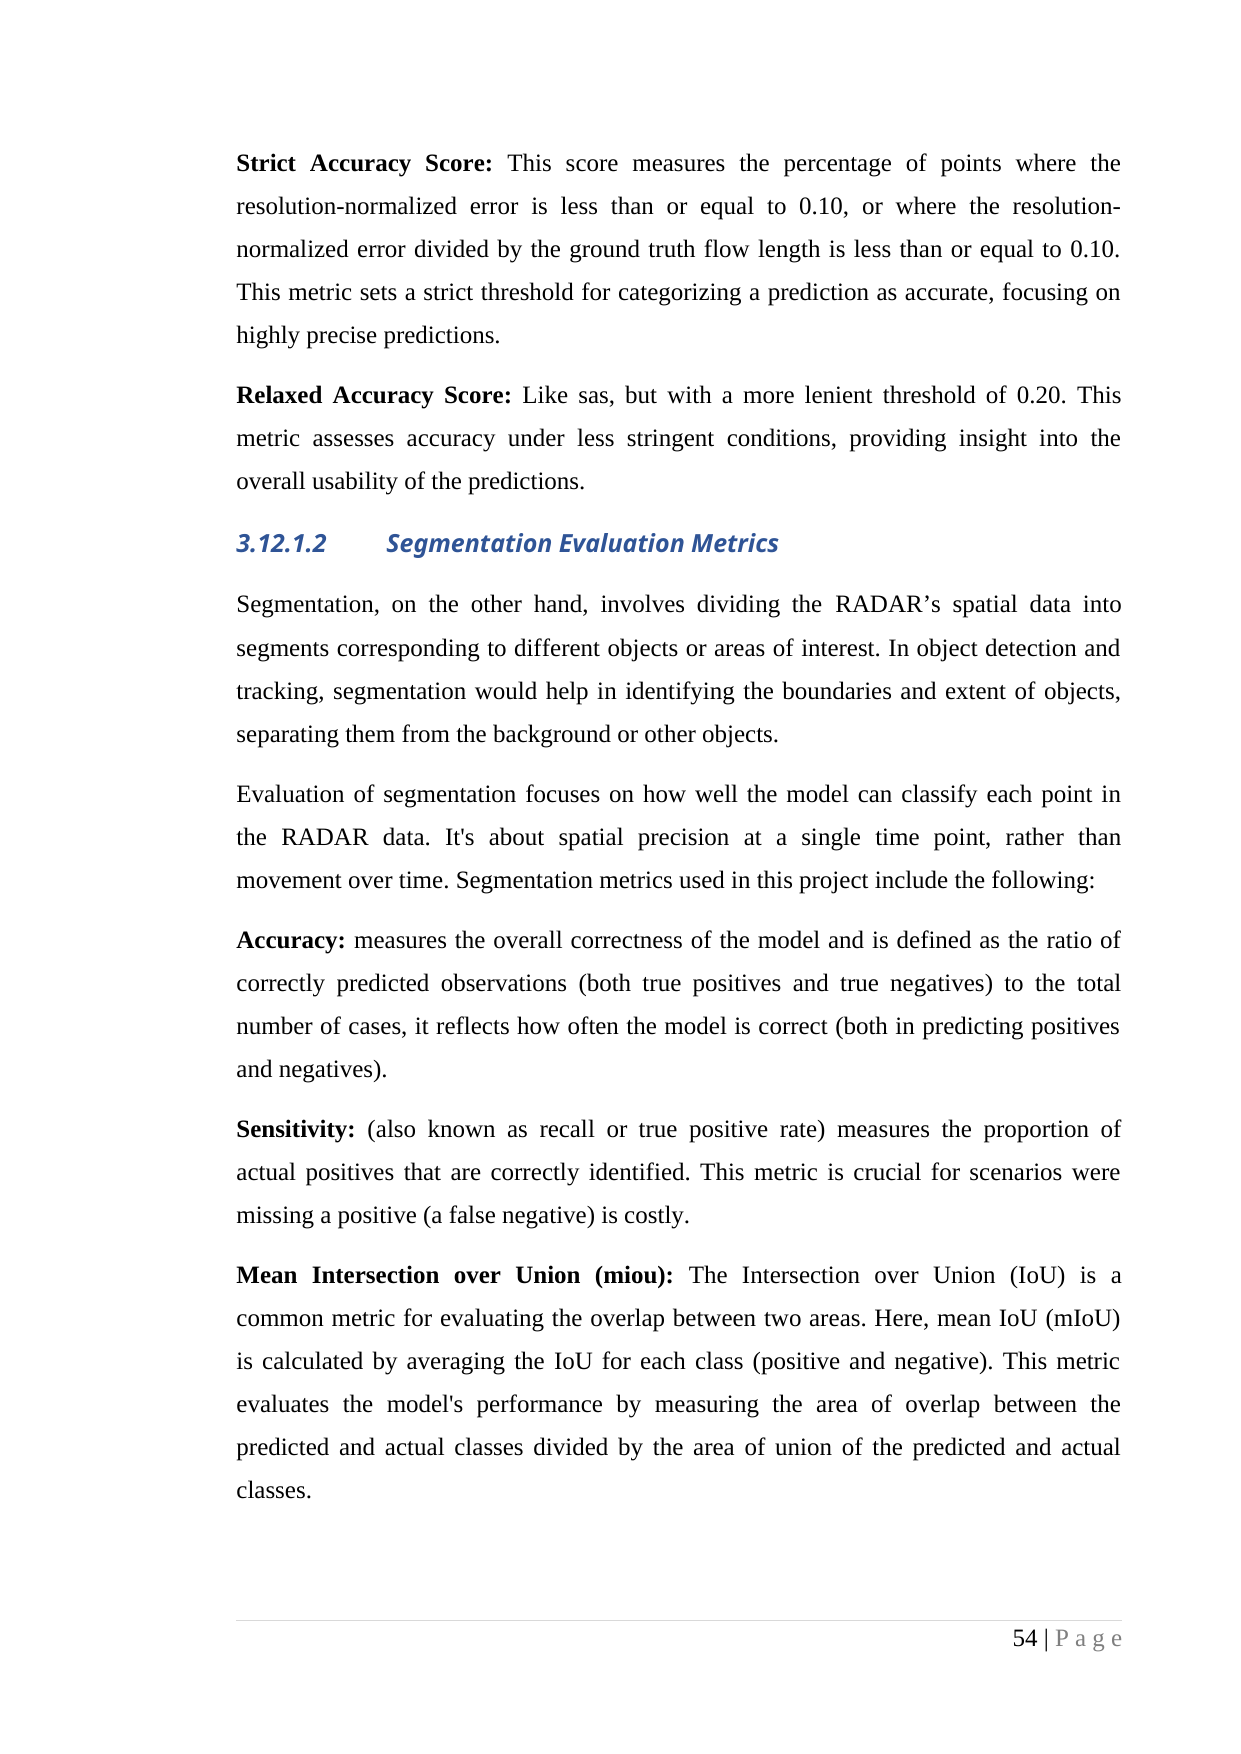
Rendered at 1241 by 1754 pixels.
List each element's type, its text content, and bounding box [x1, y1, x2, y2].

text Strict Accuracy Score: This score measures the percentage of points where the resolution-normalized error is less than or equal to 0.10, or where the resolution-normalized error divided by the ground truth flow length is less than or equal to 0.10. This metric sets a strict threshold for categorizing a prediction as accurate, focusing on highly precise predictions. [236, 148, 1122, 349]
text Sensitivity: (also known as recall or true positive rate) measures the proportion of actual positives that are correctly identified. This metric is crucial for scenarios were missing a positive (a false negative) is costly. [236, 1114, 1122, 1229]
text Evaluation of segmentation focuses on how well the model can classify each point in the RADAR data. It's about spatial precision at a single time point, rather than movement over time. Segmentation metrics used in this project include the following: [236, 779, 1122, 894]
text Segmentation, on the other hand, involves dividing the RADAR’s spatial data into segments corresponding to different objects or areas of interest. In object detection and tracking, segmentation would help in identifying the boundaries and extent of objects, separating them from the background or other objects. [236, 589, 1122, 748]
text Relaxed Accuracy Score: Like sas, but with a more lenient threshold of 0.20. This metric assesses accuracy under less stringent conditions, providing insight into the overall usability of the predictions. [236, 380, 1122, 495]
subtitle Segmentation Evaluation Metrics [236, 526, 1122, 560]
text Mean Intersection over Union (miou): The Intersection over Union (IoU) is a common metric for evaluating the overlap between two areas. Here, mean IoU (mIoU) is calculated by averaging the IoU for each class (positive and negative). This metric evaluates the model's performance by measuring the area of overlap between the predicted and actual classes divided by the area of union of the predicted and actual classes. [236, 1260, 1122, 1504]
text Accuracy: measures the overall correctness of the model and is defined as the ratio of correctly predicted observations (both true positives and true negatives) to the total number of cases, it reflects how often the model is correct (both in predicting positives and negatives). [236, 925, 1122, 1083]
